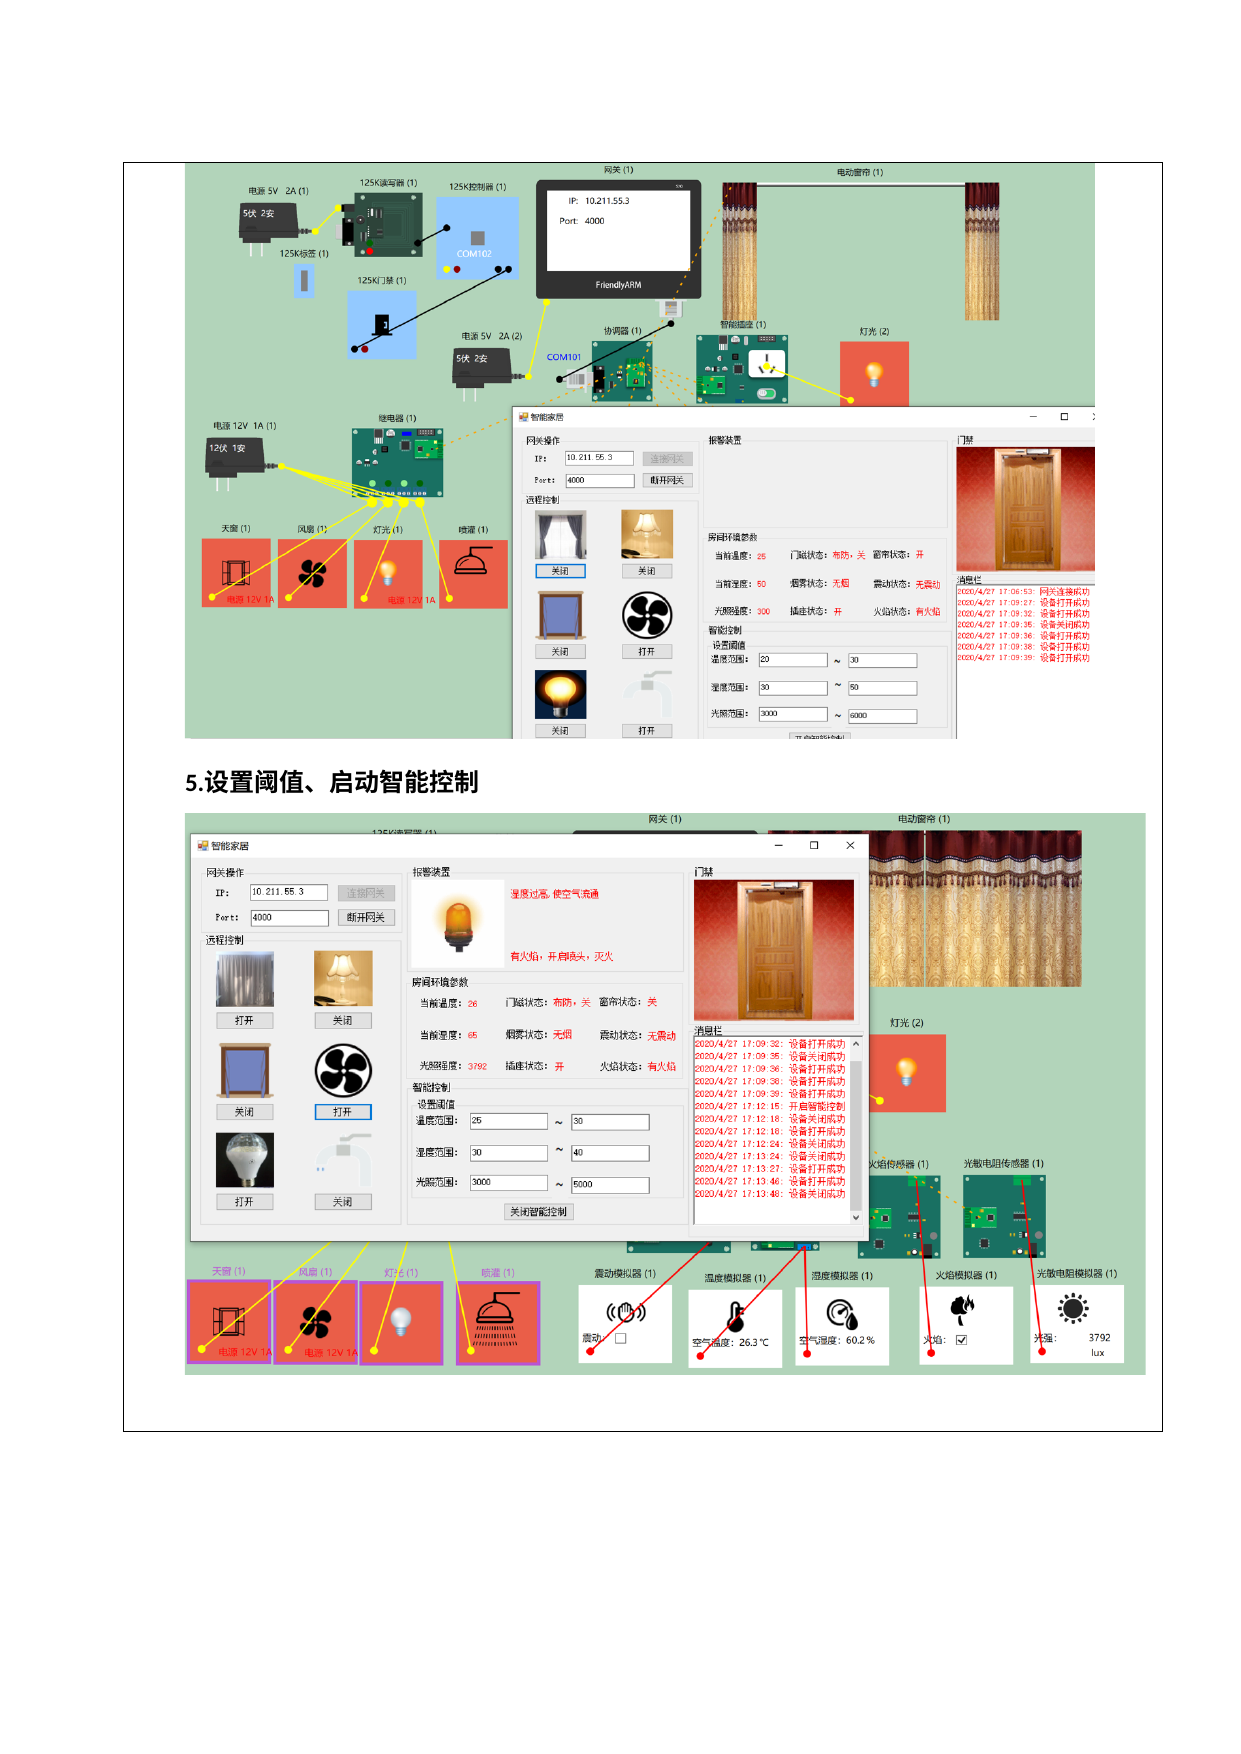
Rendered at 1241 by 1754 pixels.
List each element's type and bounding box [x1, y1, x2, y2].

picture [184, 813, 1146, 1375]
table_cell [124, 163, 1162, 1431]
picture [184, 163, 1095, 739]
